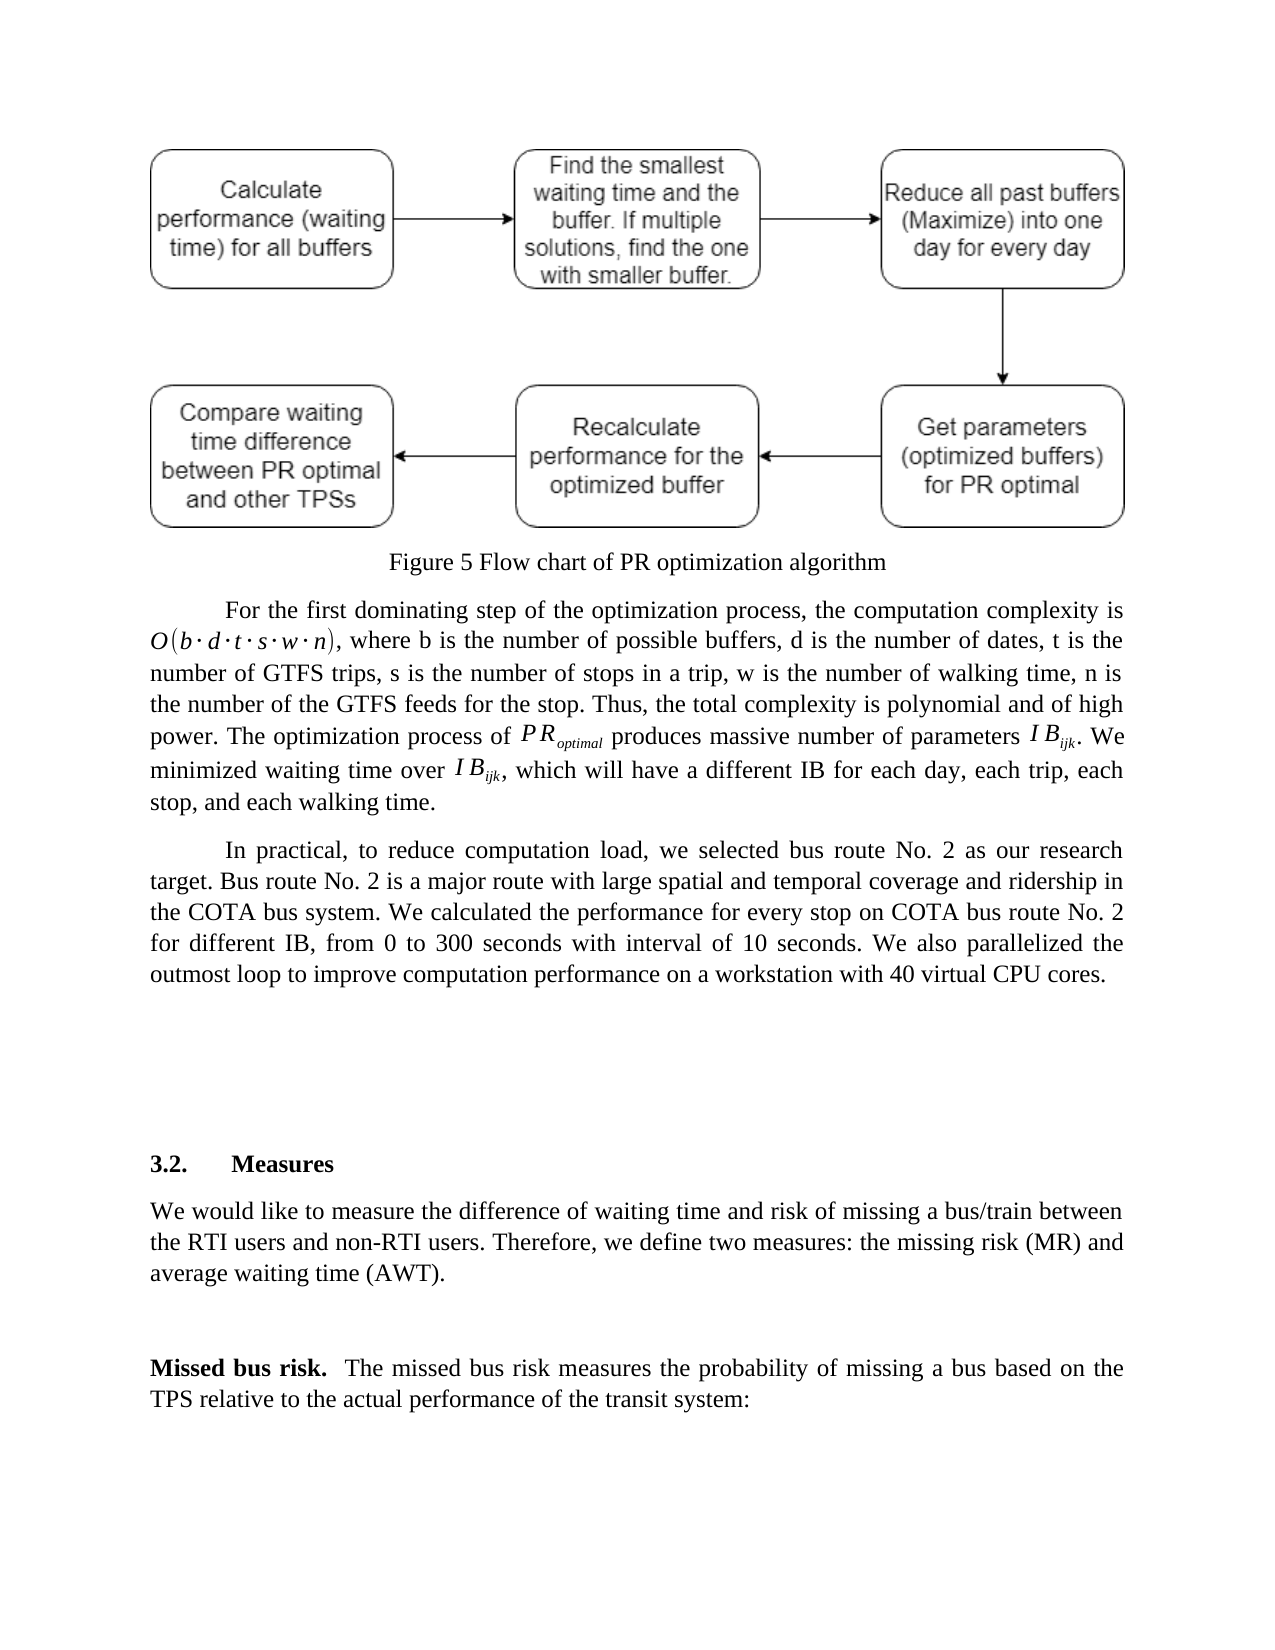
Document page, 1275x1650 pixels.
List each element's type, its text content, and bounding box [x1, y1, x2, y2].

text In practical, to reduce computation load, we selected bus route No. 2 as our research target. Bus route No. 2 is a major route with large spatial and temporal coverage and ridership in the COTA bus system. We calculated the performance for every stop on COTA bus route No. 2 for different IB, from 0 to 300 seconds with interval of 10 seconds. We also parallelized the outmost loop to improve computation performance on a workstation with 40 virtual CPU cores. [150, 835, 1125, 988]
text For the first dominating step of the optimization process, the computation complexity is , where b is the number of possible buffers, d is the number of dates, t is the number of GTFS trips, s is the number of stops in a trip, w is the number of walking time, n is the number of the GTFS feeds for the stop. Thus, the total complexity is polynomial and of high power. The optimization process of produces massive number of parameters . We minimized waiting time over , which will have a different IB for each day, each trip, each stop, and each walking time. [150, 595, 1125, 816]
text We would like to measure the difference of waiting time and risk of missing a bus/train between the RTI users and non-RTI users. Therefore, we define two measures: the missing risk (MR) and average waiting time (AWT). [150, 1196, 1125, 1287]
text Missed bus risk. The missed bus risk measures the probability of missing a bus based on the TPS relative to the actual performance of the transit system: [150, 1353, 1125, 1413]
text Figure 5 Flow chart of PR optimization algorithm [150, 547, 1125, 576]
list Measures [150, 1149, 1125, 1178]
picture [150, 149, 1125, 528]
